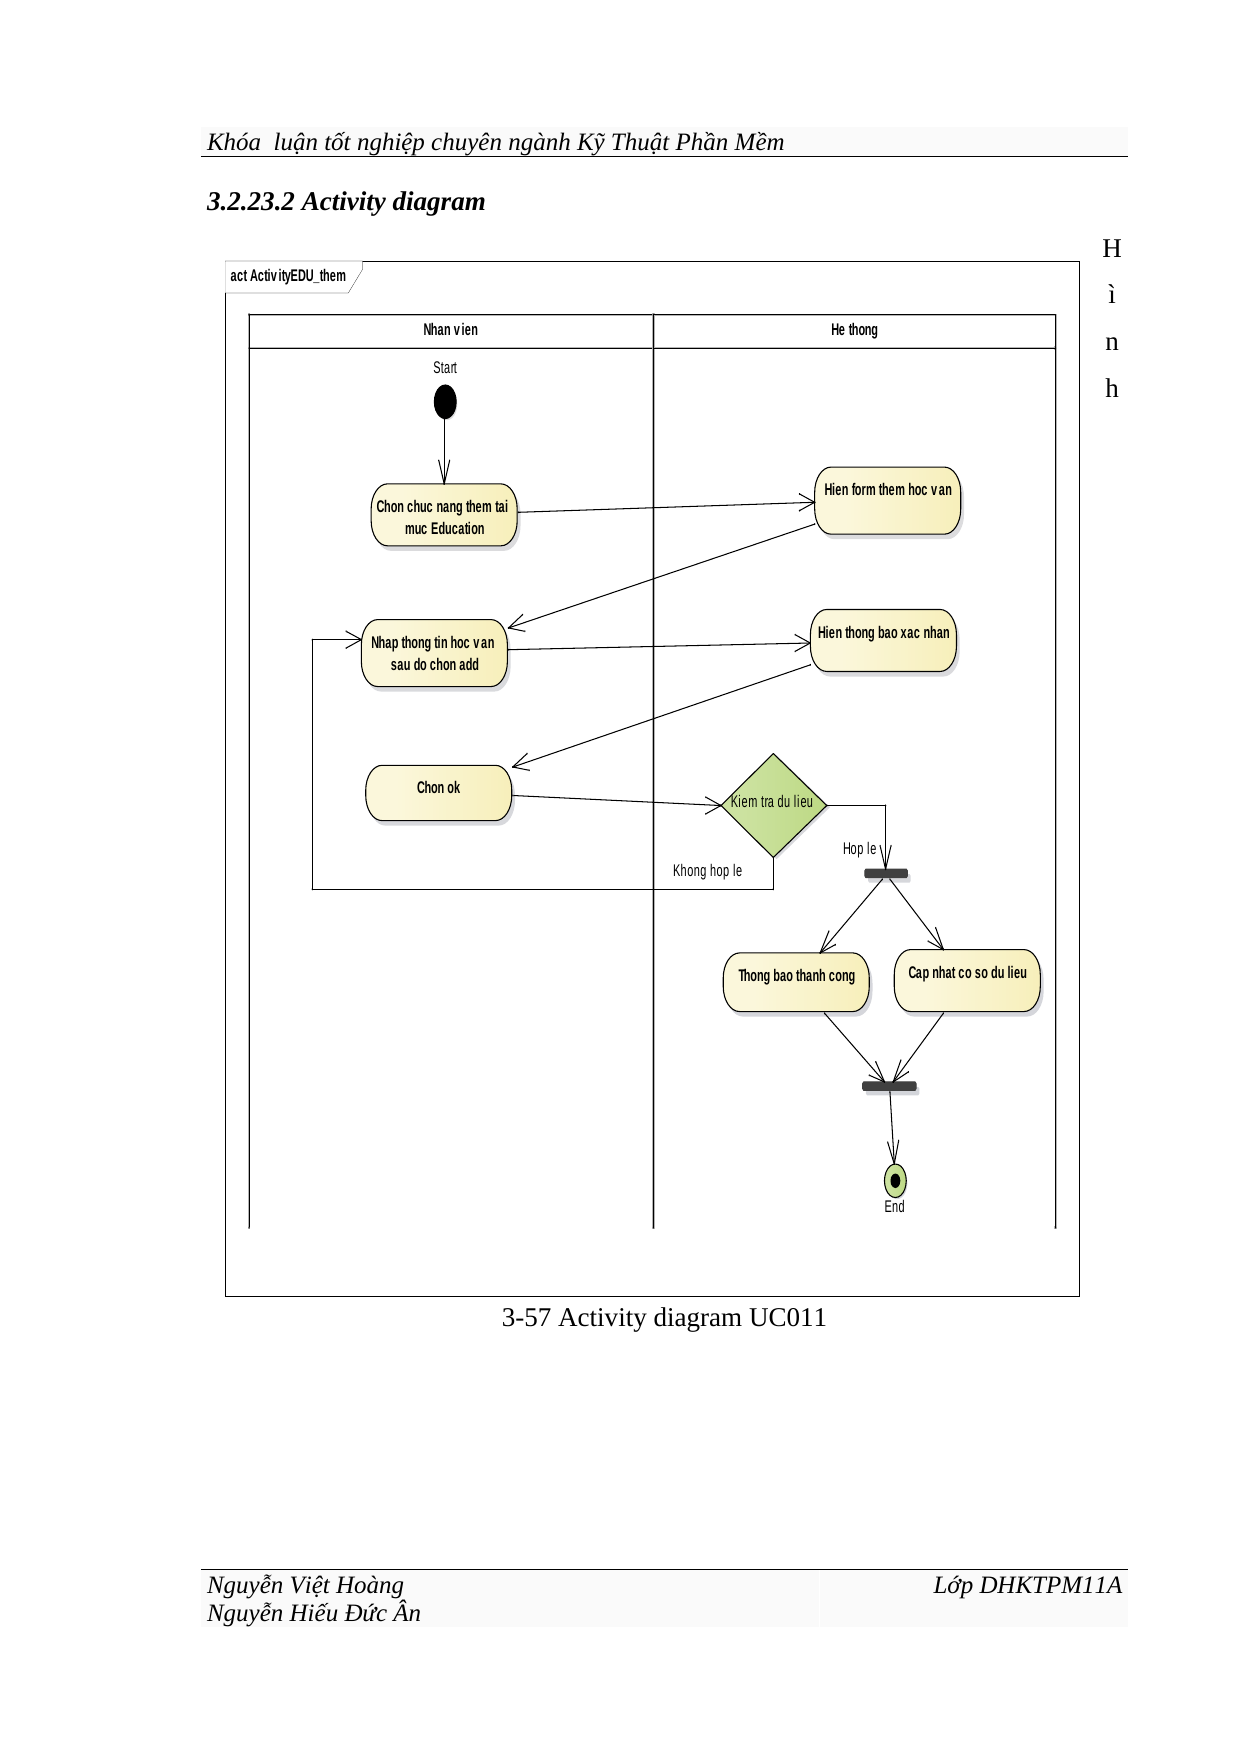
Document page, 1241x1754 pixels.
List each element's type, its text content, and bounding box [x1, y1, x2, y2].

subtitle Activity diagram [207, 185, 1122, 216]
